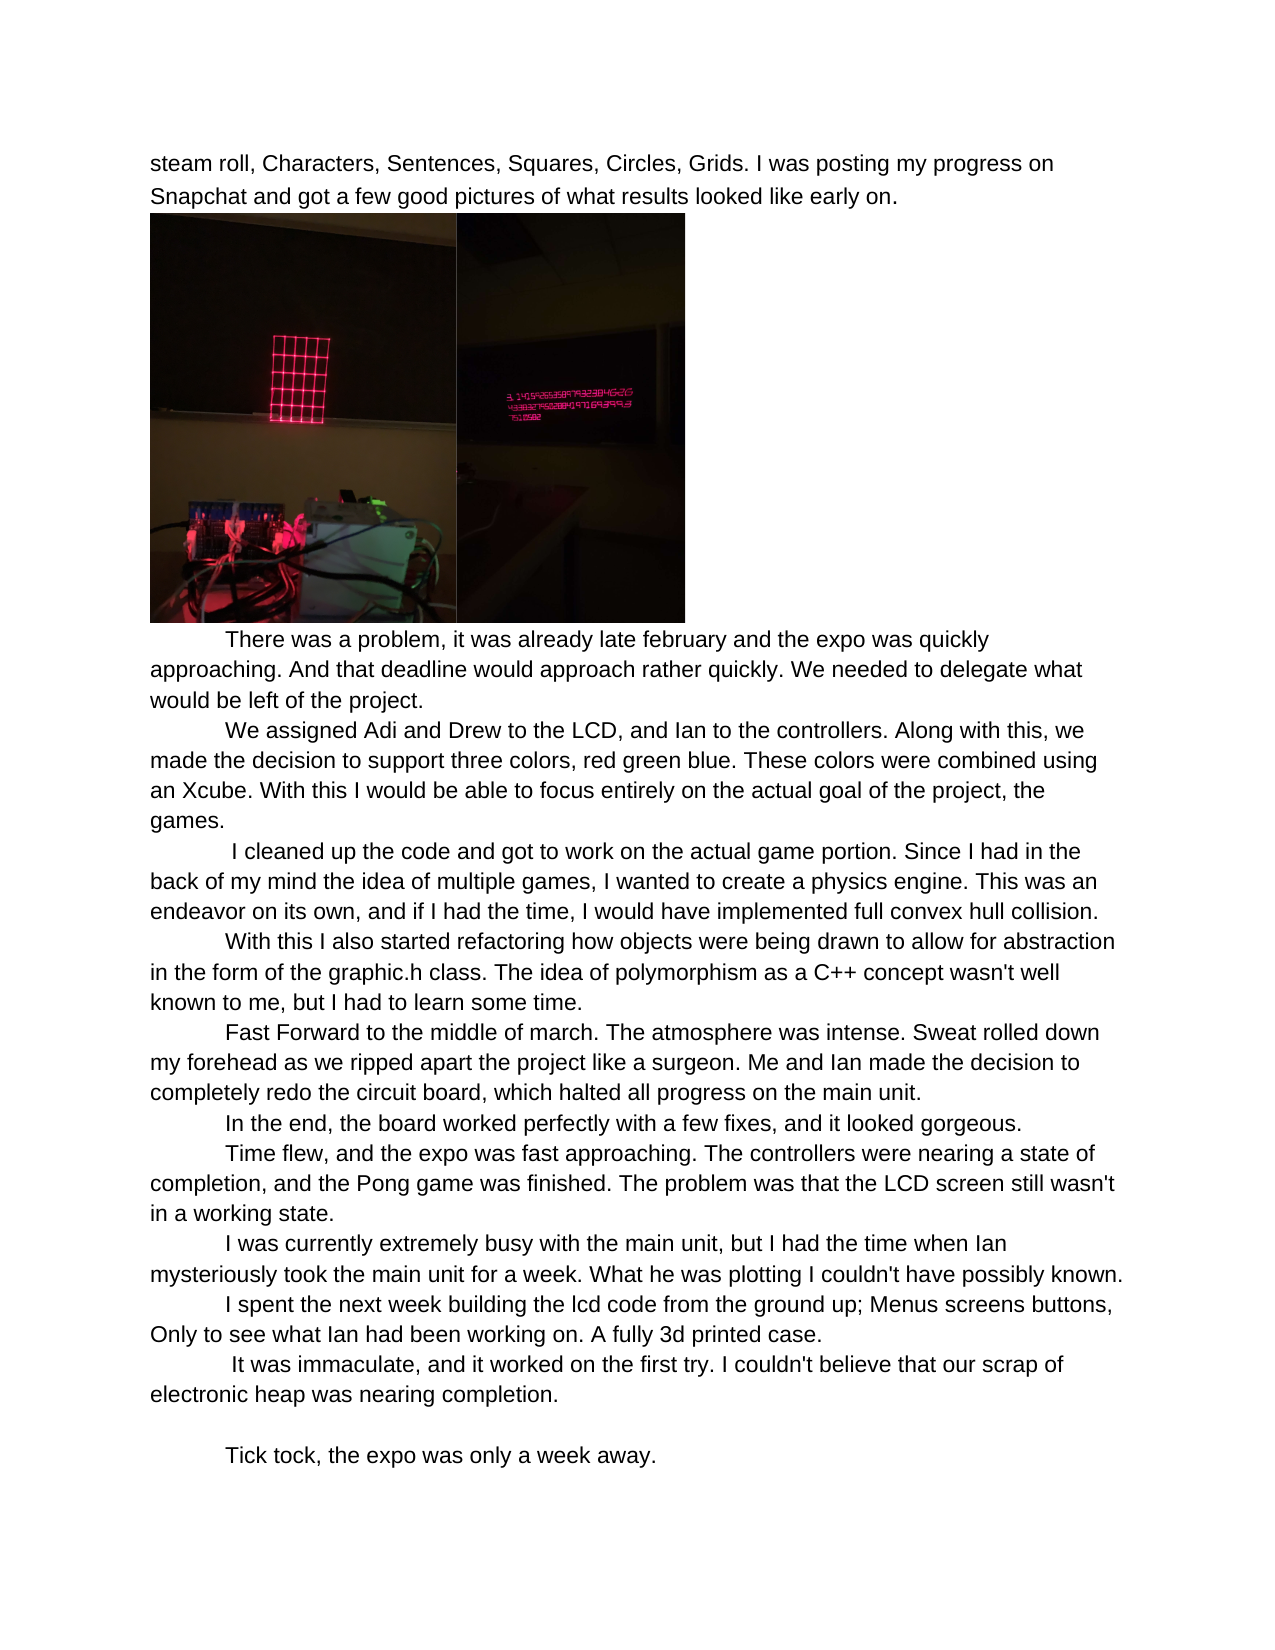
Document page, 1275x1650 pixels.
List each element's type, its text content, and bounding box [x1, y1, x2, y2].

text We assigned Adi and Drew to the LCD, and Ian to the controllers. Along with this, we made the decision to support three colors, red green blue. These colors were combined using an Xcube. With this I would be able to focus entirely on the actual goal of the project, the games. [150, 717, 1125, 834]
text There was a problem, it was already late february and the expo was quickly approaching. And that deadline would approach rather quickly. We needed to delegate what would be left of the project. [150, 626, 1125, 713]
text I spent the next week building the lcd code from the ground up; Menus screens buttons, Only to see what Ian had been working on. A fully 3d printed case. [150, 1291, 1125, 1347]
picture [150, 213, 686, 623]
text I was currently extremely busy with the main unit, but I had the time when Ian mysteriously took the main unit for a week. What he was plotting I couldn't have possibly known. [150, 1230, 1125, 1287]
text I cleaned up the code and got to work on the actual game portion. Since I had in the back of my mind the idea of multiple games, I wanted to create a physics engine. This was an endeavor on its own, and if I had the time, I would have implemented full convex hull collision. [150, 838, 1125, 924]
text In the end, the board worked perfectly with a few fixes, and it looked gorgeous. [150, 1109, 1125, 1136]
text It was immaculate, and it worked on the first try. I couldn't believe that our scrap of electronic heap was nearing completion. [150, 1351, 1125, 1408]
text Tick tock, the expo was only a week away. [150, 1442, 1125, 1468]
text With this I also started refactoring how objects were being drawn to allow for abstraction in the form of the graphic.h class. The idea of polymorphism as a C++ concept wasn't well known to me, but I had to learn some time. [150, 928, 1125, 1015]
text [150, 150, 1125, 622]
text Fast Forward to the middle of march. The atmosphere was intense. Sweat rolled down my forehead as we ripped apart the project like a surgeon. Me and Ian made the decision to completely redo the circuit board, which halted all progress on the main unit. [150, 1019, 1125, 1106]
text Time flew, and the expo was fast approaching. The controllers were nearing a state of completion, and the Pong game was finished. The problem was that the LCD screen still wasn't in a working state. [150, 1140, 1125, 1226]
